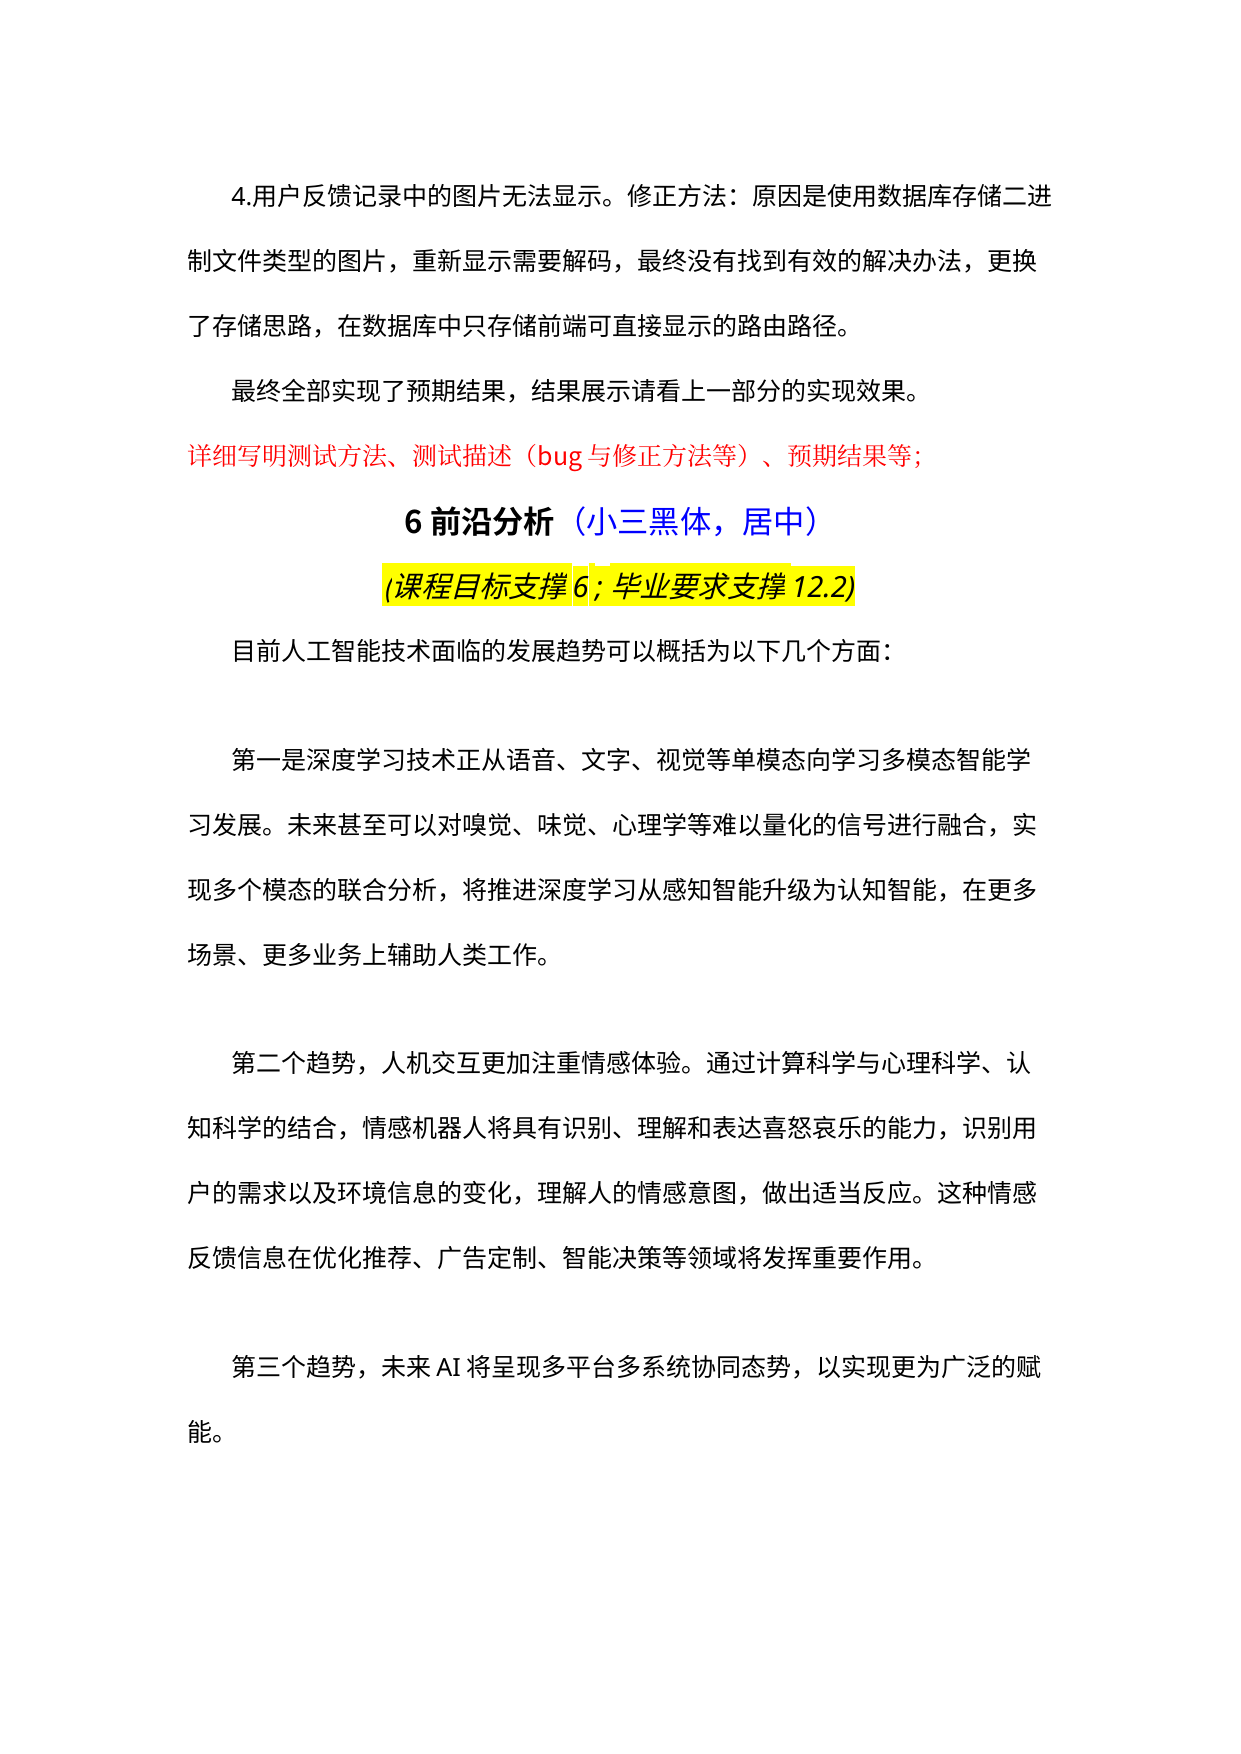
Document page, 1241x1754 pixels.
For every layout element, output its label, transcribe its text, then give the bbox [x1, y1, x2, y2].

text 4.用户反馈记录中的图片无法显示。修正方法：原因是使用数据库存储二进制文件类型的图片，重新显示需要解码，最终没有找到有效的解决办法，更换了存储思路，在数据库中只存储前端可直接显示的路由路径。 [187, 162, 1053, 357]
text 第三个趋势，未来AI将呈现多平台多系统协同态势，以实现更为广泛的赋能。 [187, 1333, 1053, 1463]
text 详细写明测试方法、测试描述（bug与修正方法等）、预期结果等； [187, 422, 1053, 487]
text 最终全部实现了预期结果，结果展示请看上一部分的实现效果。 [187, 357, 1053, 422]
text (课程目标支撑6 ; 毕业要求支撑12.2) [187, 552, 1053, 617]
text 目前人工智能技术面临的发展趋势可以概括为以下几个方面： [187, 617, 1053, 682]
text 第一是深度学习技术正从语音、文字、视觉等单模态向学习多模态智能学习发展。未来甚至可以对嗅觉、味觉、心理学等难以量化的信号进行融合，实现多个模态的联合分析，将推进深度学习从感知智能升级为认知智能，在更多场景、更多业务上辅助人类工作。 [187, 726, 1053, 986]
text 6 前沿分析（小三黑体，居中） [187, 487, 1053, 552]
text 第二个趋势，人机交互更加注重情感体验。通过计算科学与心理科学、认知科学的结合，情感机器人将具有识别、理解和表达喜怒哀乐的能力，识别用户的需求以及环境信息的变化，理解人的情感意图，做出适当反应。这种情感反馈信息在优化推荐、广告定制、智能决策等领域将发挥重要作用。 [187, 1029, 1053, 1289]
